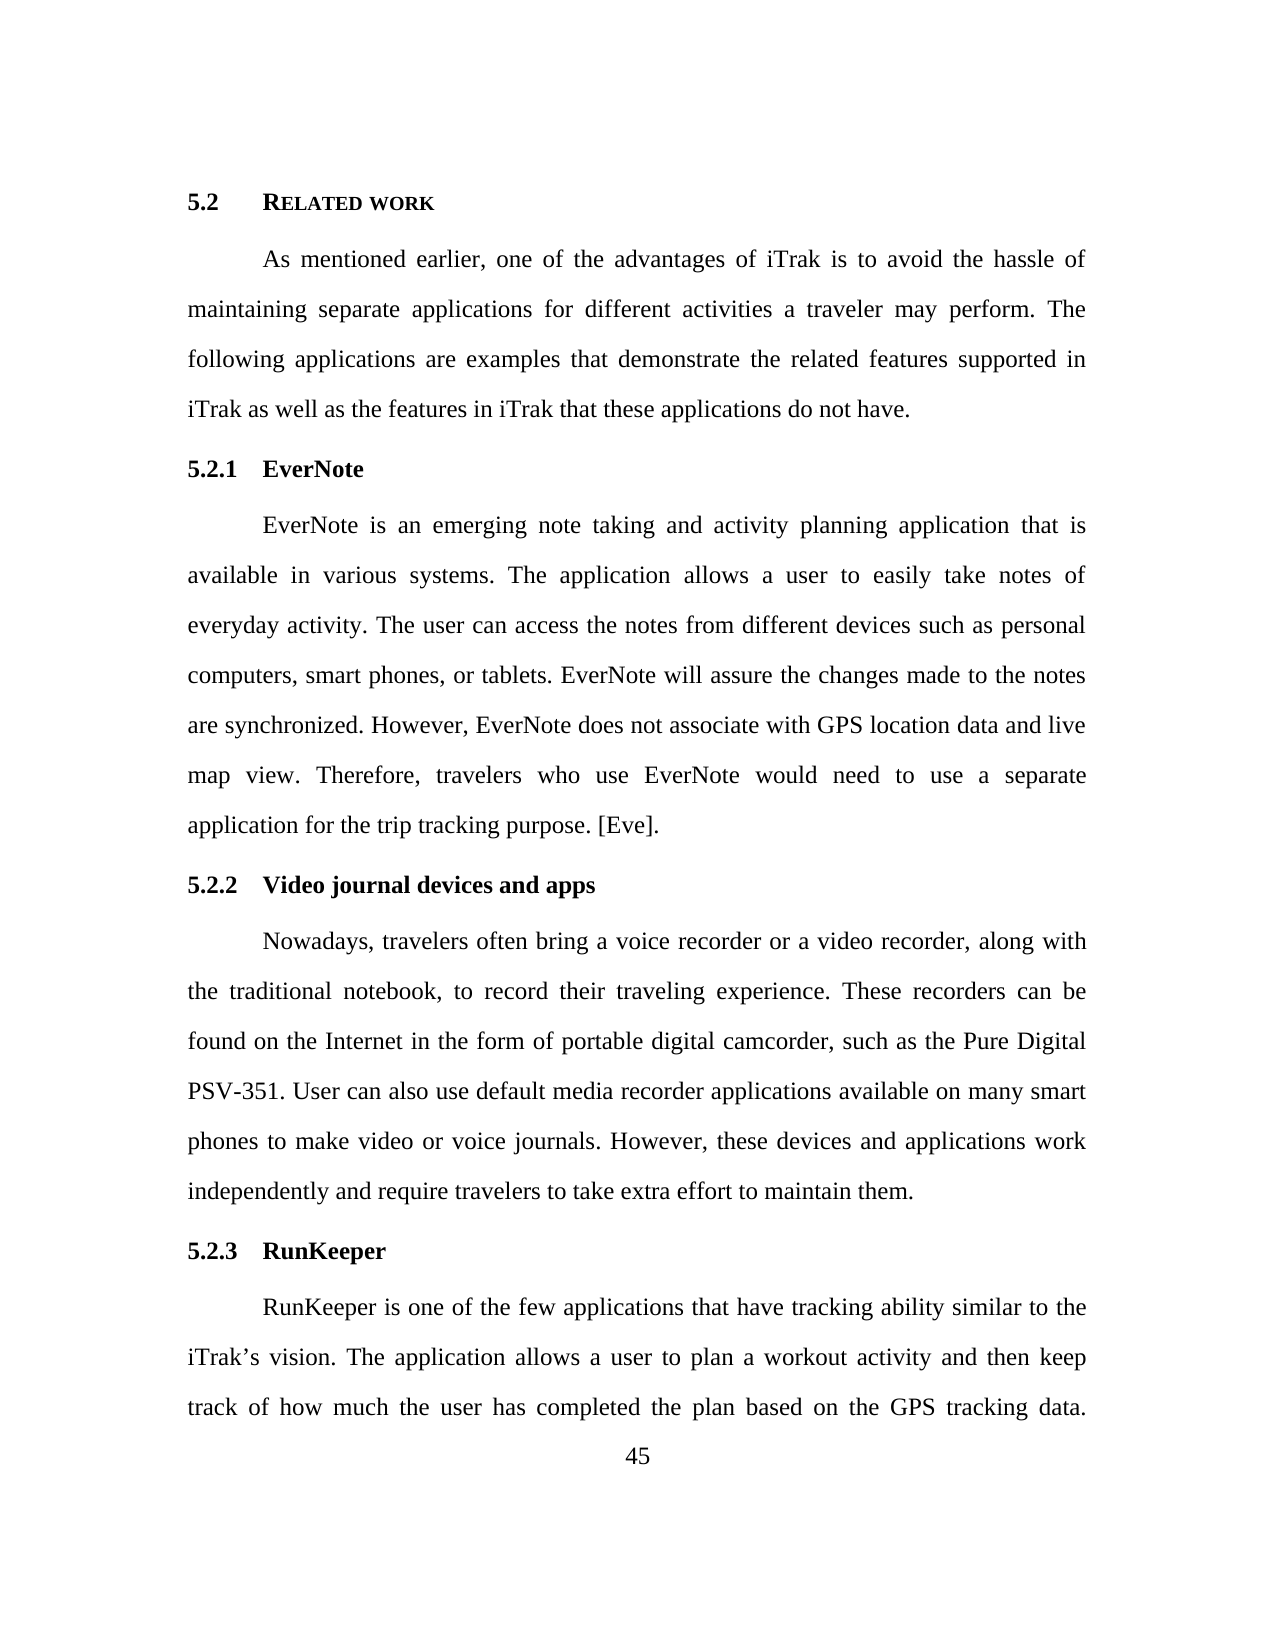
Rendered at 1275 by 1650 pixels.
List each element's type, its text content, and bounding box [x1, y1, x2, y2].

subtitle 5.2.1 EverNote [187, 454, 1087, 482]
text As mentioned earlier, one of the advantages of iTrak is to avoid the hassle of maintaining separate applications for different activities a traveler may perform. The following applications are examples that demonstrate the related features supported in iTrak as well as the features in iTrak that these applications do not have. [187, 222, 1087, 422]
subtitle 5.2.2 Video journal devices and apps [187, 870, 1087, 899]
subtitle 5.2.3 RunKeeper [187, 1236, 1087, 1265]
text Nowadays, travelers often bring a voice recorder or a video recorder, along with the traditional notebook, to record their traveling experience. These recorders can be found on the Internet in the form of portable digital camcorder, such as the Pure Digital PSV-351. User can also use default media recorder applications available on many smart phones to make video or voice journals. However, these devices and applications work independently and require travelers to take extra effort to maintain them. [187, 905, 1087, 1205]
text EverNote is an emerging note taking and activity planning application that is available in various systems. The application allows a user to easily take notes of everyday activity. The user can access the notes from different devices such as personal computers, smart phones, or tablets. EverNote will assure the changes made to the notes are synchronized. However, EverNote does not associate with GPS location data and live map view. Therefore, travelers who use EverNote would need to use a separate application for the trip tracking purpose. [Eve]. [187, 489, 1087, 839]
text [187, 1271, 1087, 1421]
subtitle 5.2 Related work [187, 187, 1087, 216]
